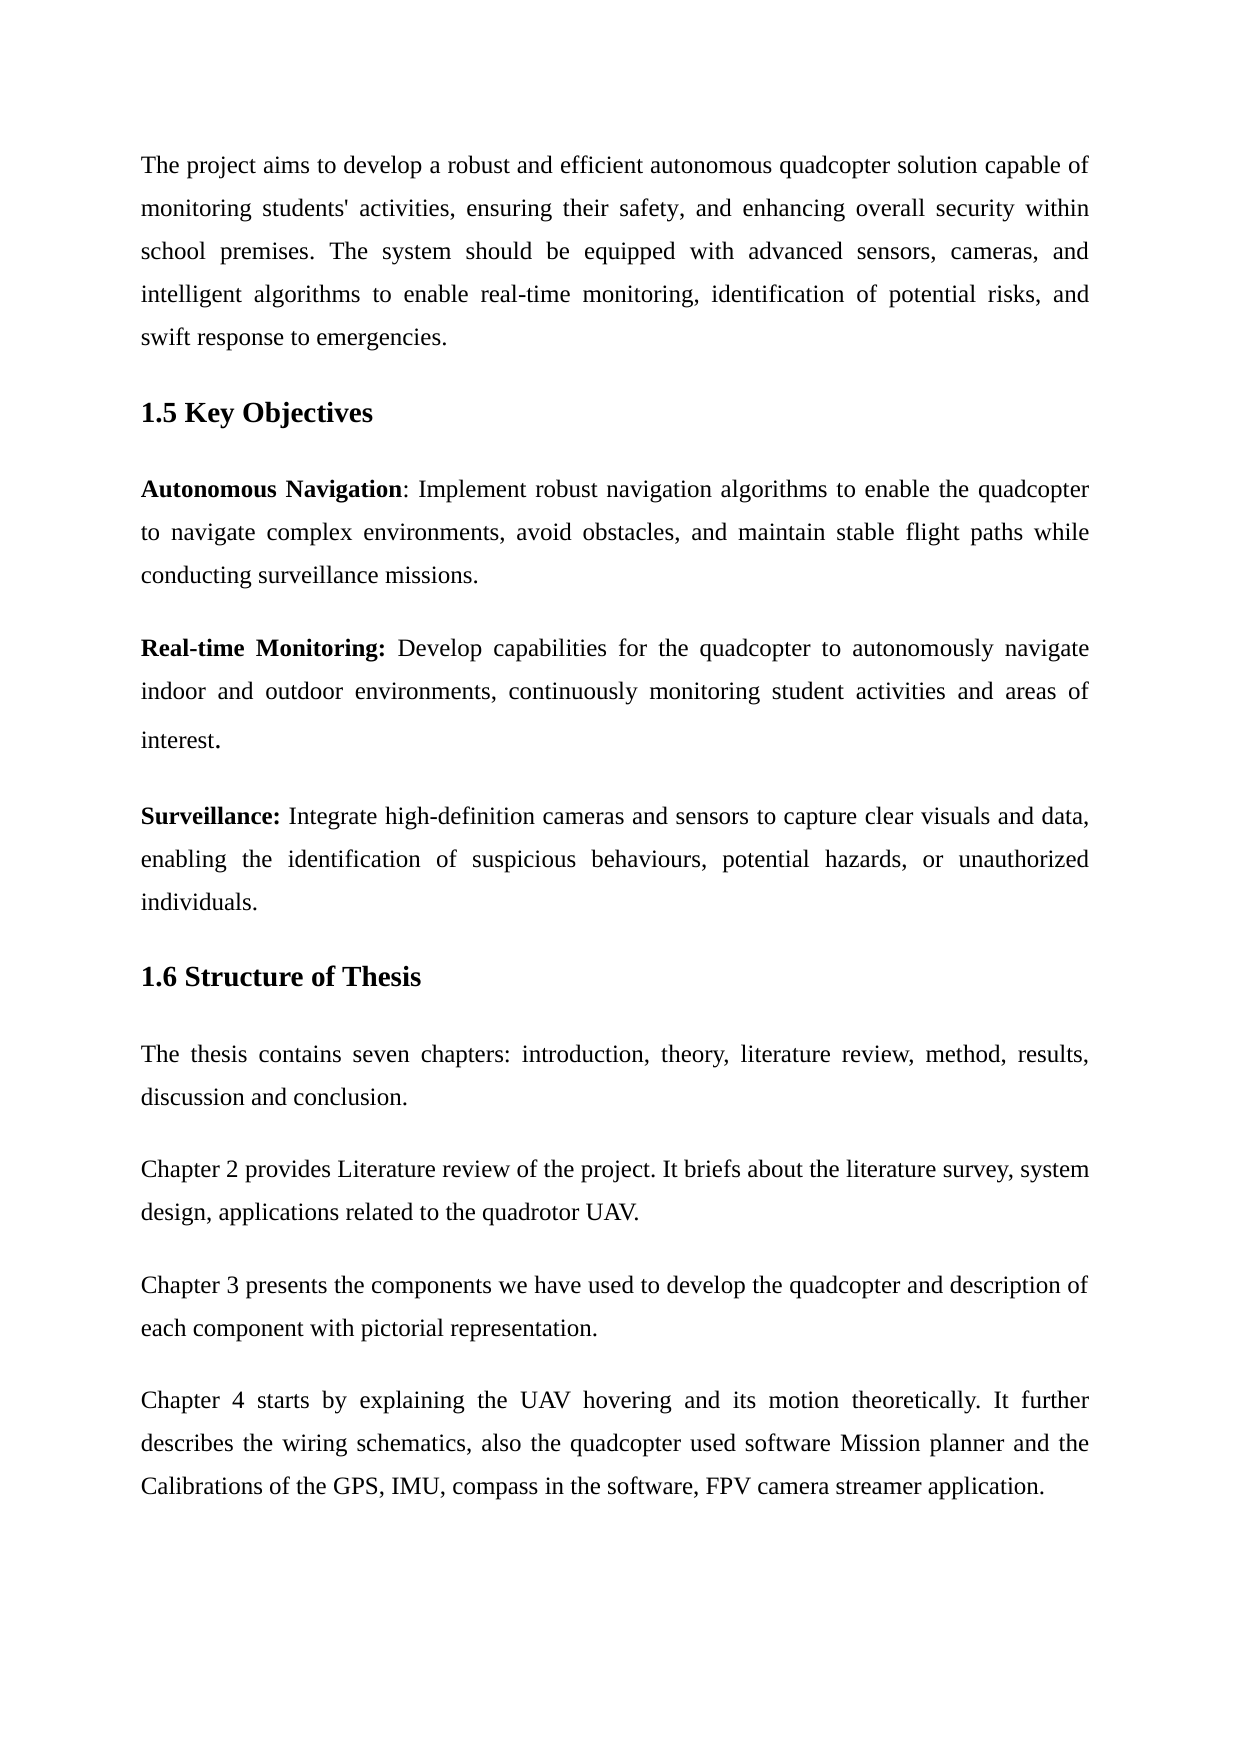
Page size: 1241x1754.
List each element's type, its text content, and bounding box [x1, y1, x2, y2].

text Chapter 2 provides Literature review of the project. It briefs about the literature survey, system design, applications related to the quadrotor UAV. [141, 1154, 1090, 1226]
subtitle 1.6 Structure of Thesis [141, 959, 1090, 993]
text Real-time Monitoring: Develop capabilities for the quadcopter to autonomously navigate indoor and outdoor environments, continuously monitoring student activities and areas of interest. [141, 633, 1090, 755]
text Surveillance: Integrate high-definition cameras and sensors to capture clear visuals and data, enabling the identification of suspicious behaviours, potential hazards, or unauthorized individuals. [141, 801, 1090, 916]
text Autonomous Navigation: Implement robust navigation algorithms to enable the quadcopter to navigate complex environments, avoid obstacles, and maintain stable flight paths while conducting surveillance missions. [141, 474, 1090, 589]
text Chapter 3 presents the components we have used to develop the quadcopter and description of each component with pictorial representation. [141, 1270, 1090, 1342]
text The thesis contains seven chapters: introduction, theory, literature review, method, results, discussion and conclusion. [141, 1039, 1090, 1111]
subtitle 1.5 Key Objectives [141, 395, 1090, 428]
text Chapter 4 starts by explaining the UAV hovering and its motion theoretically. It further describes the wiring schematics, also the quadcopter used software Mission planner and the Calibrations of the GPS, IMU, compass in the software, FPV camera streamer application. [141, 1385, 1090, 1500]
text The project aims to develop a robust and efficient autonomous quadcopter solution capable of monitoring students' activities, ensuring their safety, and enhancing overall security within school premises. The system should be equipped with advanced sensors, cameras, and intelligent algorithms to enable real-time monitoring, identification of potential risks, and swift response to emergencies. [141, 150, 1090, 351]
